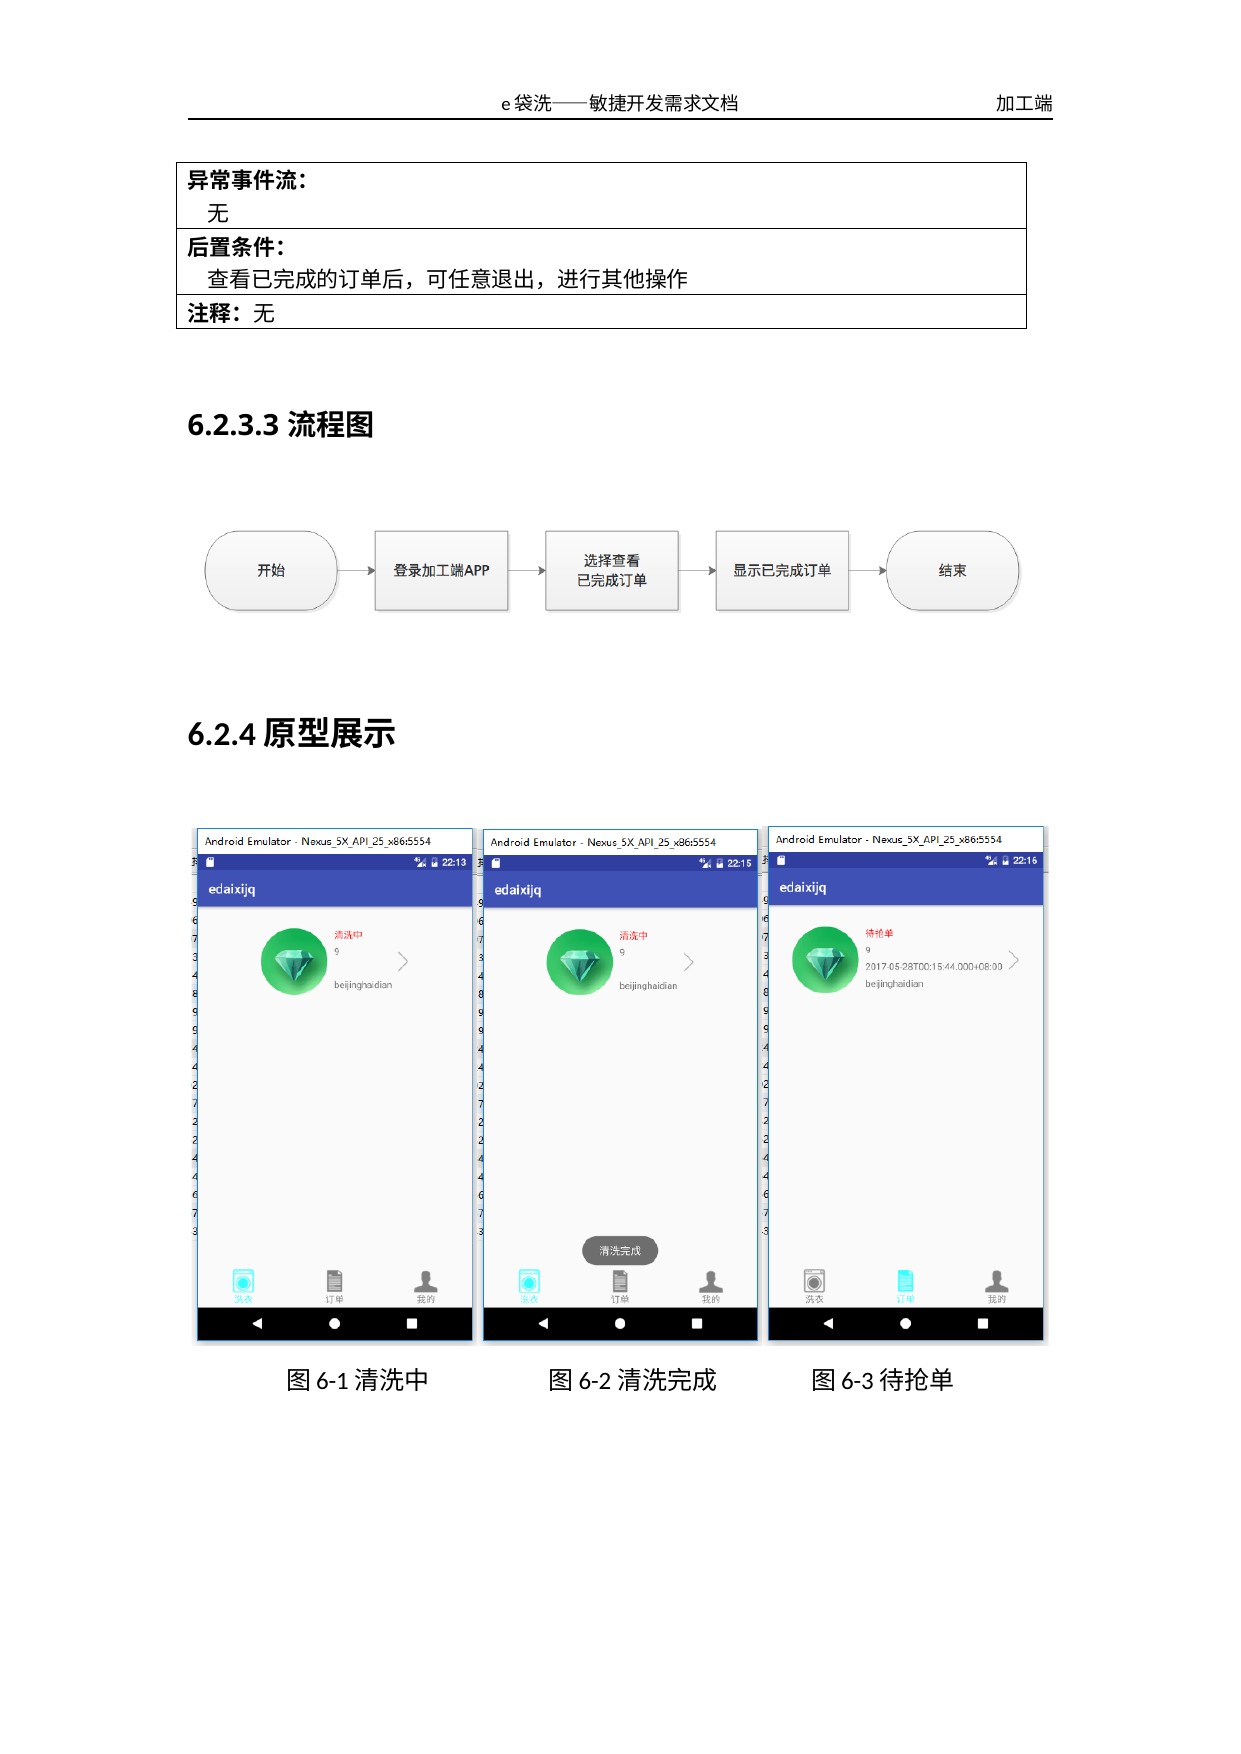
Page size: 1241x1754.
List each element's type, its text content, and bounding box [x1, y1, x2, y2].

picture [191, 826, 1049, 1346]
table_cell 后置条件： 查看已完成的订单后，可任意退出，进行其他操作 [177, 229, 1026, 294]
picture [187, 509, 1053, 640]
subtitle 6.2.3.3 流程图 [187, 390, 1053, 455]
text 图6-1 清洗中 图6-2 清洗完成 图6-3 待抢单 [187, 1346, 1053, 1411]
subtitle 6.2.4 原型展示 [187, 699, 1053, 764]
table_cell 异常事件流： 无 [177, 163, 1026, 228]
table_cell 注释：无 [177, 295, 1026, 328]
